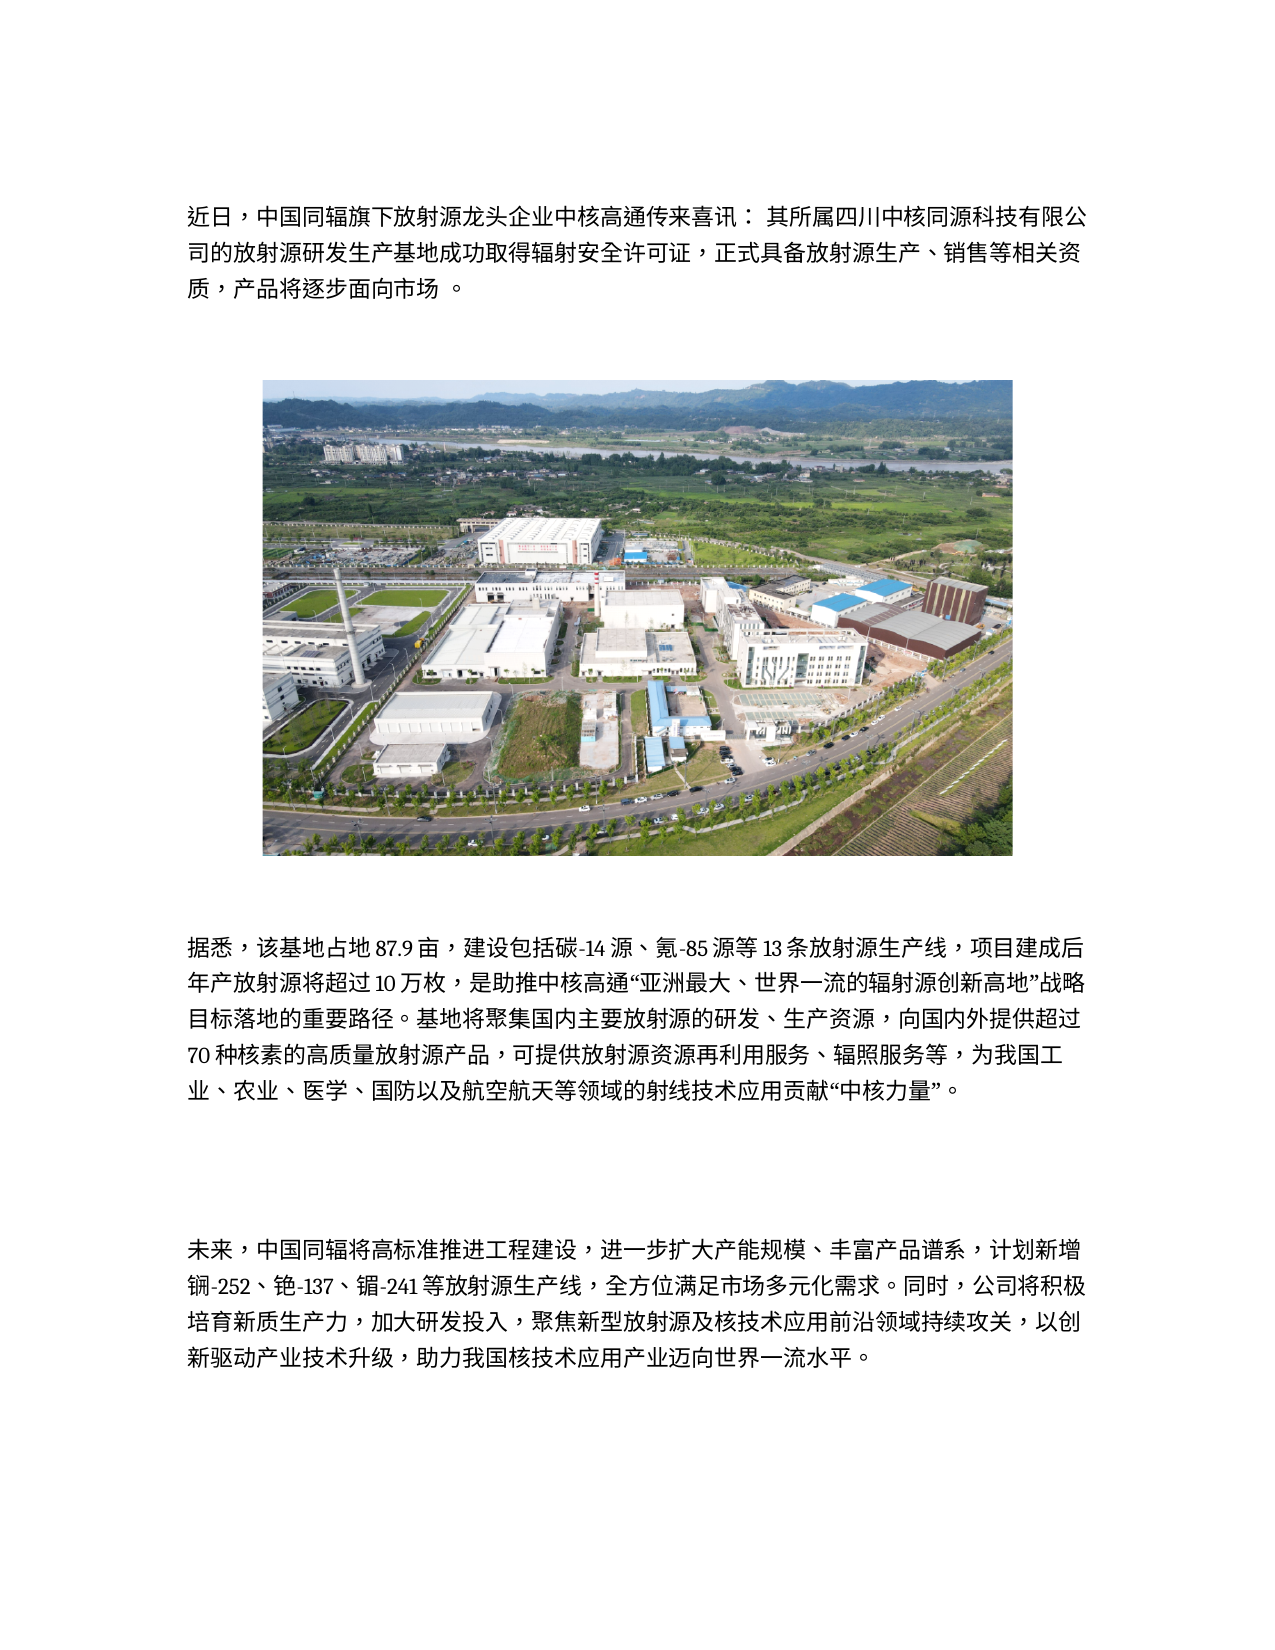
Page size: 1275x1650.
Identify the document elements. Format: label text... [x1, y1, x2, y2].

text 未来，中国同辐将高标准推进工程建设，进一步扩大产能规模、丰富产品谱系，计划新增锎-252、铯-137、镅-241等放射源生产线，全方位满足市场多元化需求。同时，公司将积极培育新质生产力，加大研发投入，聚焦新型放射源及核技术应用前沿领域持续攻关，以创新驱动产业技术升级，助力我国核技术应用产业迈向世界一流水平。 [187, 1234, 1087, 1373]
text 近日，中国同辐旗下放射源龙头企业中核高通传来喜讯： 其所属四川中核同源科技有限公司的放射源研发生产基地成功取得辐射安全许可证，正式具备放射源生产、销售等相关资质，产品将逐步面向市场 。 [187, 201, 1087, 304]
picture [262, 380, 1013, 856]
text 据悉，该基地占地87.9亩，建设包括碳-14源、氪-85源等13条放射源生产线，项目建成后年产放射源将超过10万枚，是助推中核高通“亚洲最大、世界一流的辐射源创新高地”战略目标落地的重要路径。基地将聚集国内主要放射源的研发、生产资源，向国内外提供超过70种核素的高质量放射源产品，可提供放射源资源再利用服务、辐照服务等，为我国工业、农业、医学、国防以及航空航天等领域的射线技术应用贡献“中核力量”。 [187, 931, 1087, 1106]
